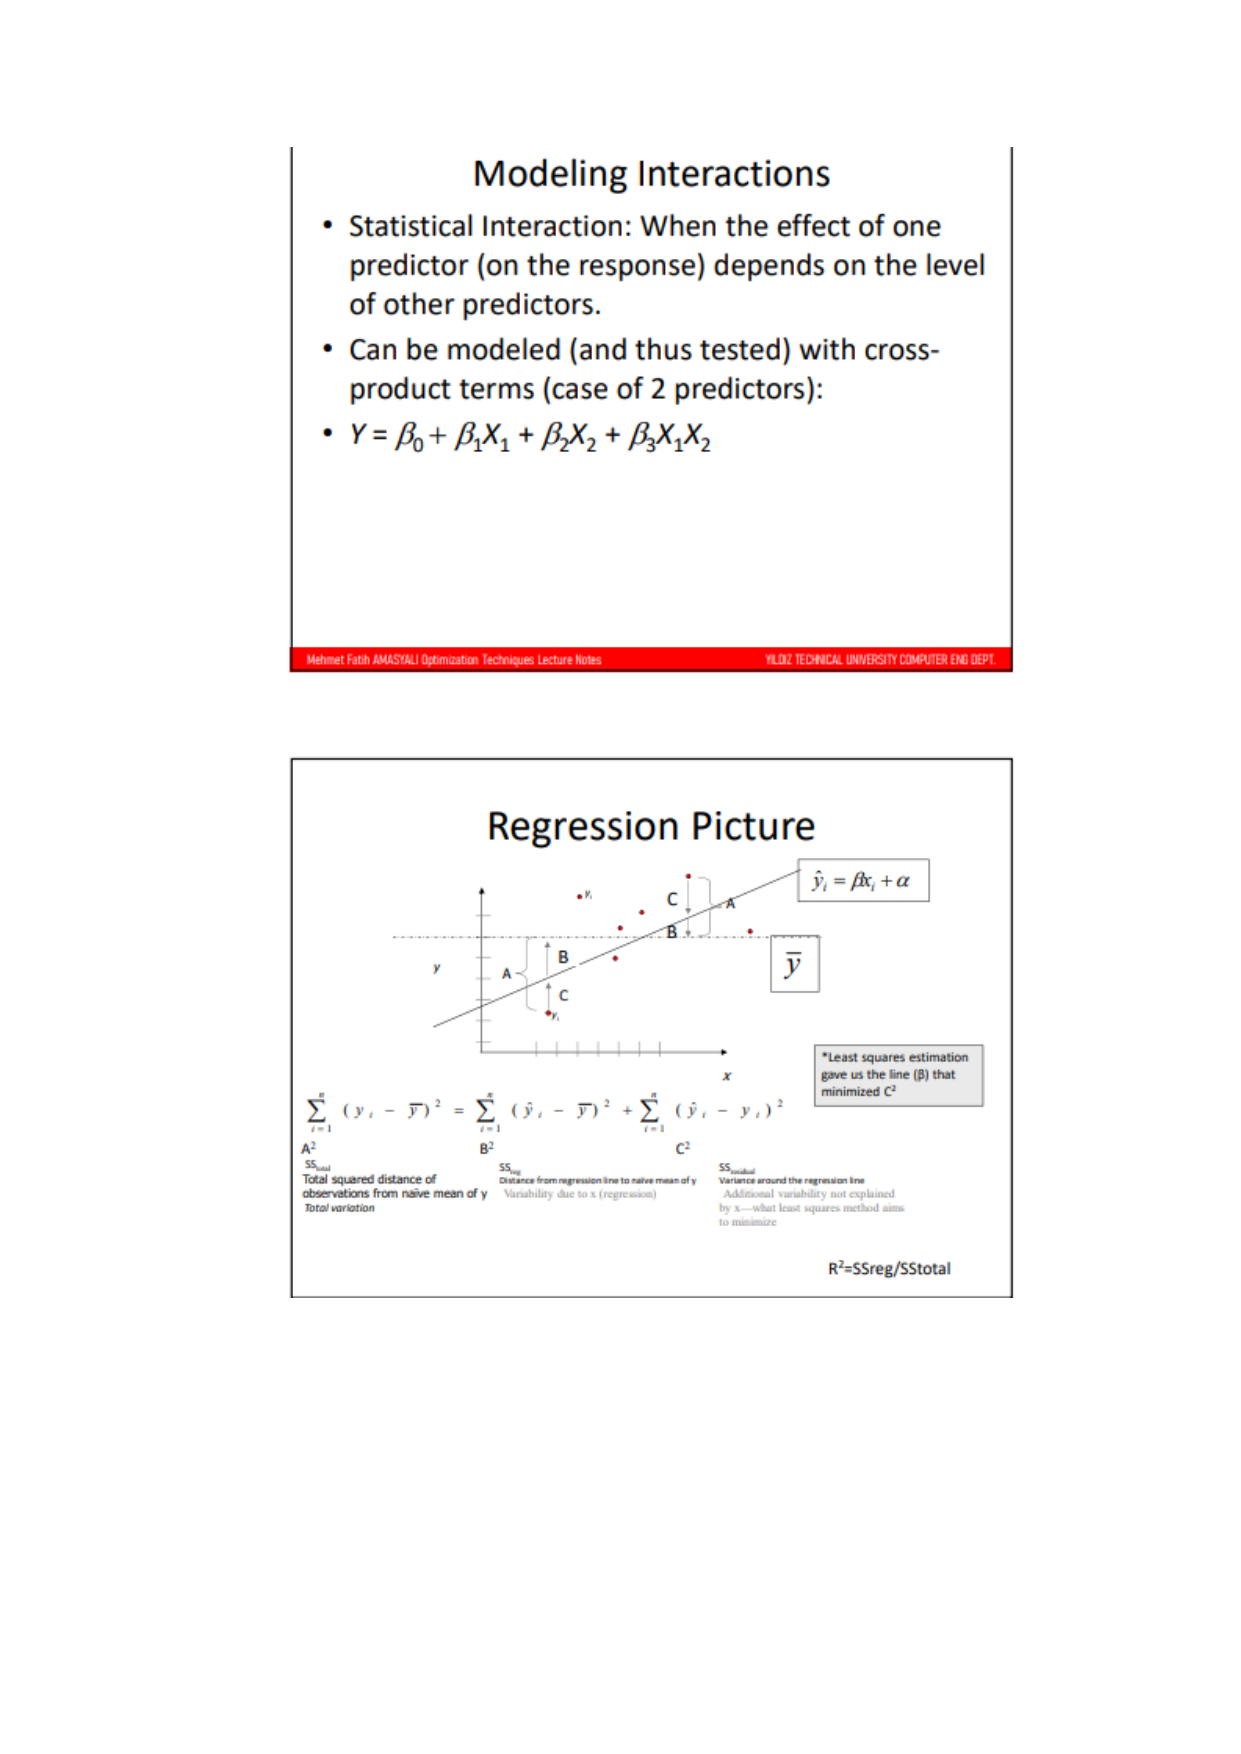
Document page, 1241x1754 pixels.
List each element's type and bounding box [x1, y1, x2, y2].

picture [221, 147, 1021, 1298]
